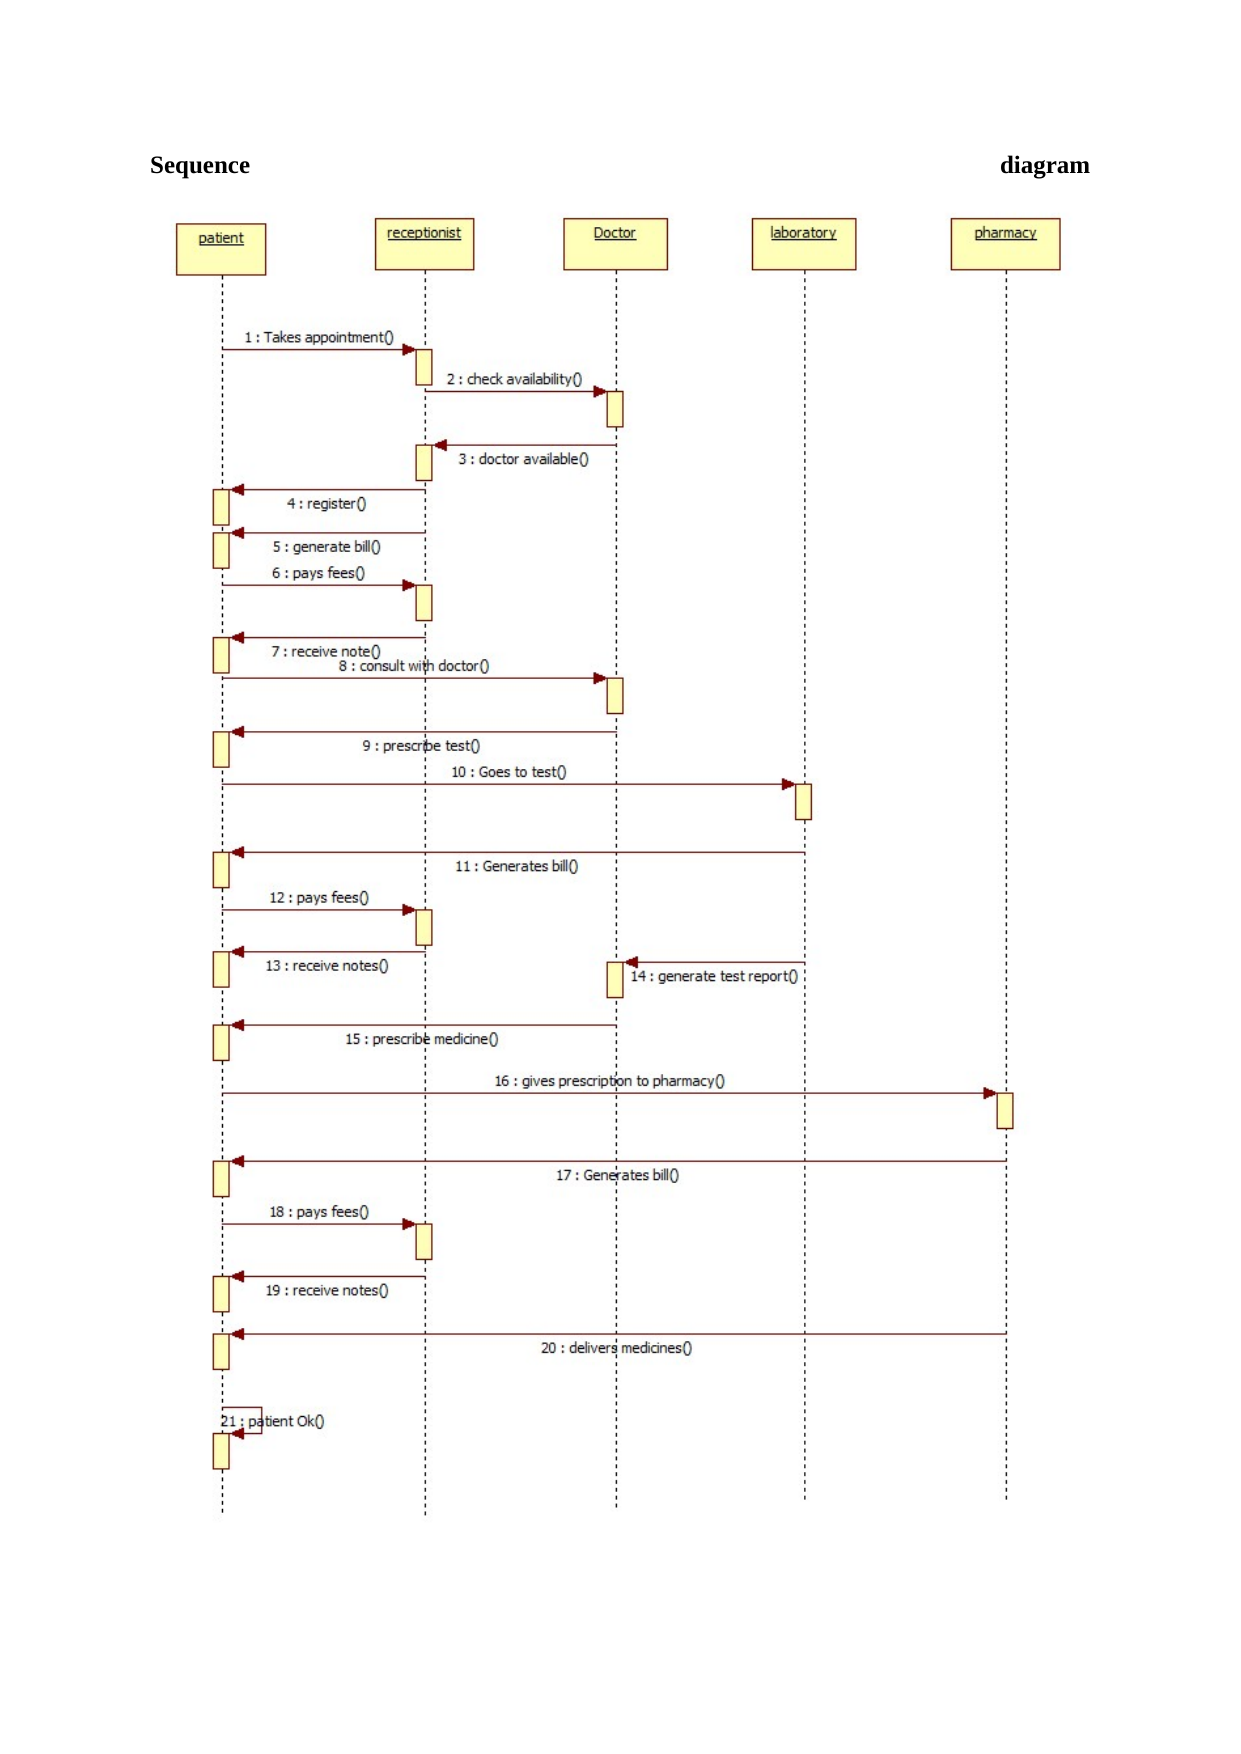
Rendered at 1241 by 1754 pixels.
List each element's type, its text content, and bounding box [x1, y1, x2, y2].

picture [150, 192, 1087, 1543]
